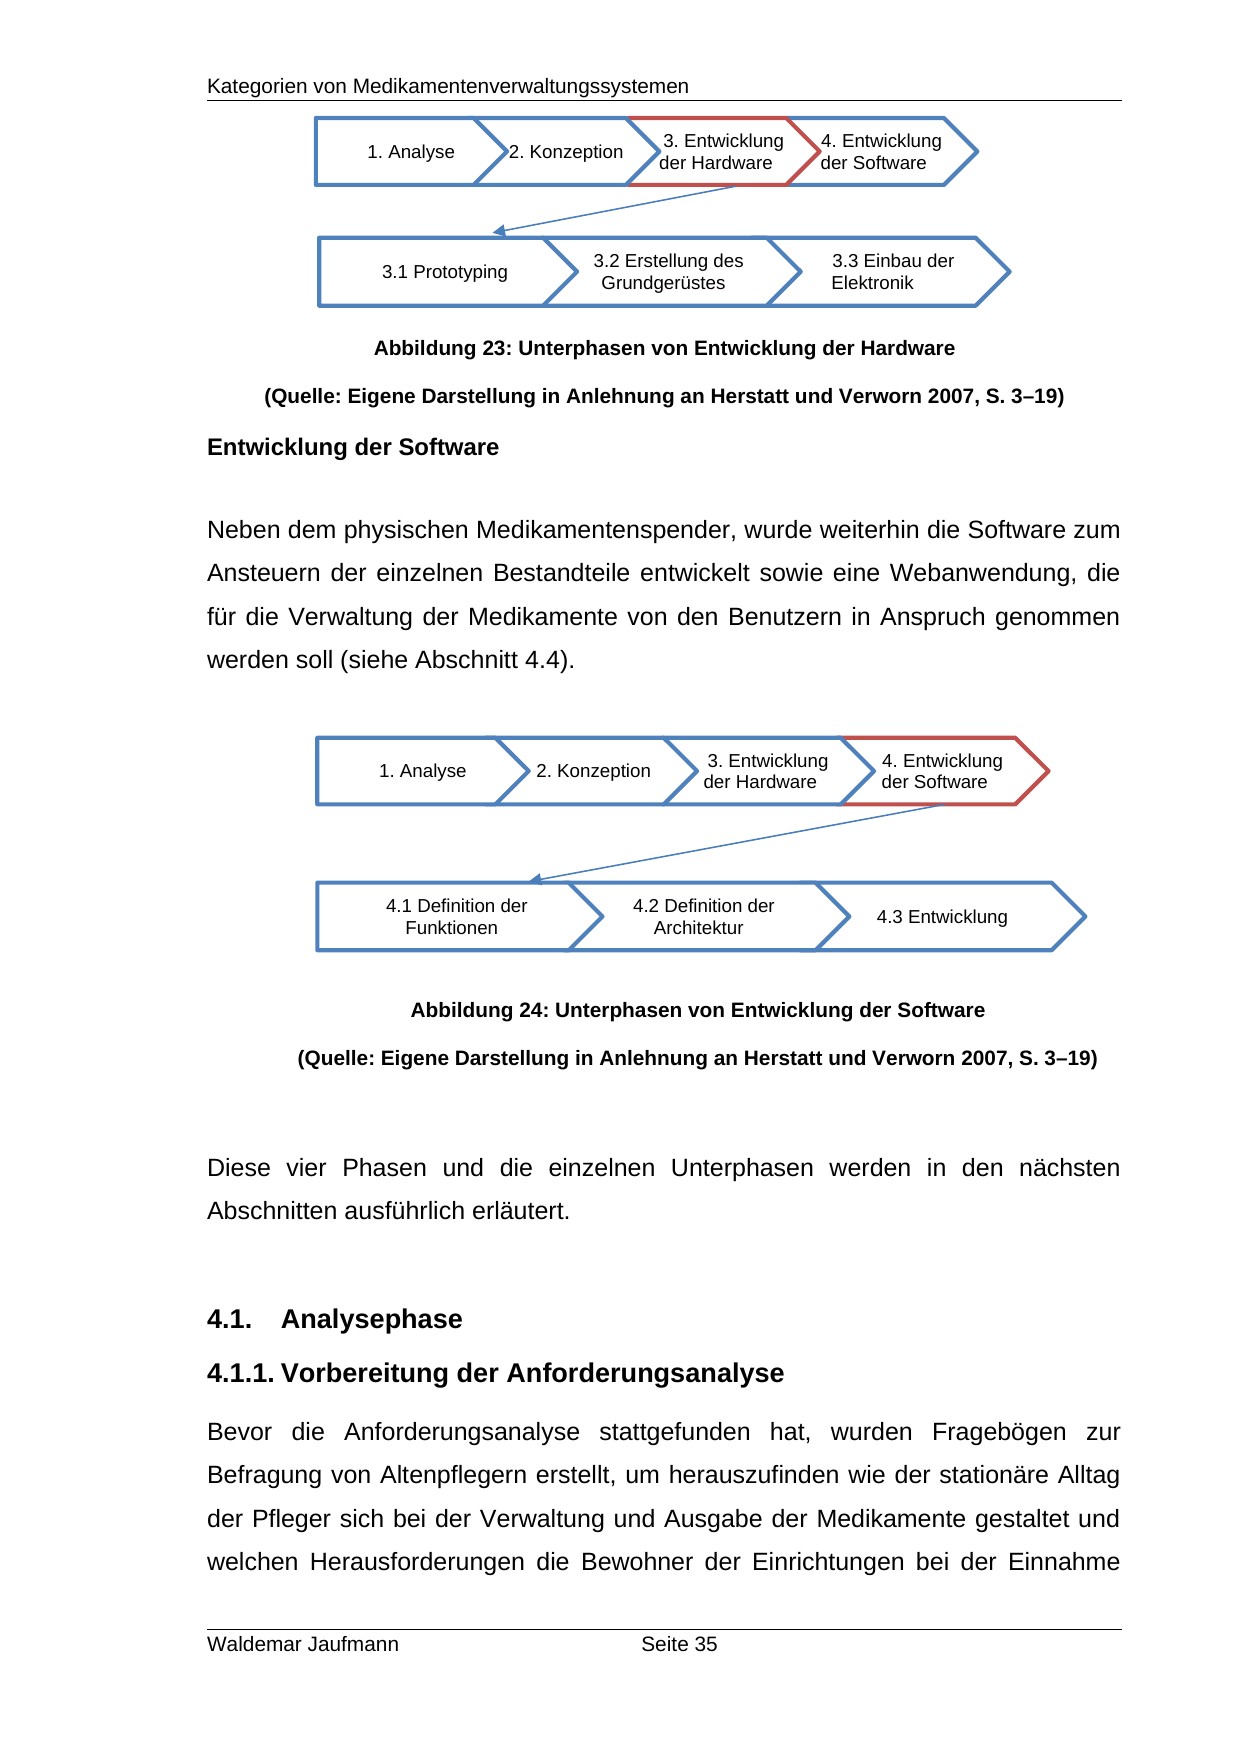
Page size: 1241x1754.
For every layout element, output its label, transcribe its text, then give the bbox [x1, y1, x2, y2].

text Diese vier Phasen und die einzelnen Unterphasen werden in den nächsten Abschnitten ausführlich erläutert. [207, 1153, 1122, 1225]
text Neben dem physischen Medikamentenspender, wurde weiterhin die Software zum Ansteuern der einzelnen Bestandteile entwickelt sowie eine Webanwendung, die für die Verwaltung der Medikamente von den Benutzern in Anspruch genommen werden soll (siehe Abschnitt 4.4). [207, 515, 1122, 673]
subtitle Analysephase [207, 1303, 1122, 1334]
text Entwicklung der Software [207, 433, 1122, 460]
text Abbildung 23: Unterphasen von Entwicklung der Hardware [207, 336, 1122, 360]
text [207, 1417, 1122, 1576]
subtitle Vorbereitung der Anforderungsanalyse [207, 1355, 1122, 1389]
text (Quelle: Eigene Darstellung in Anlehnung an Herstatt und Verworn 2007, S. 3–19) [207, 384, 1122, 408]
